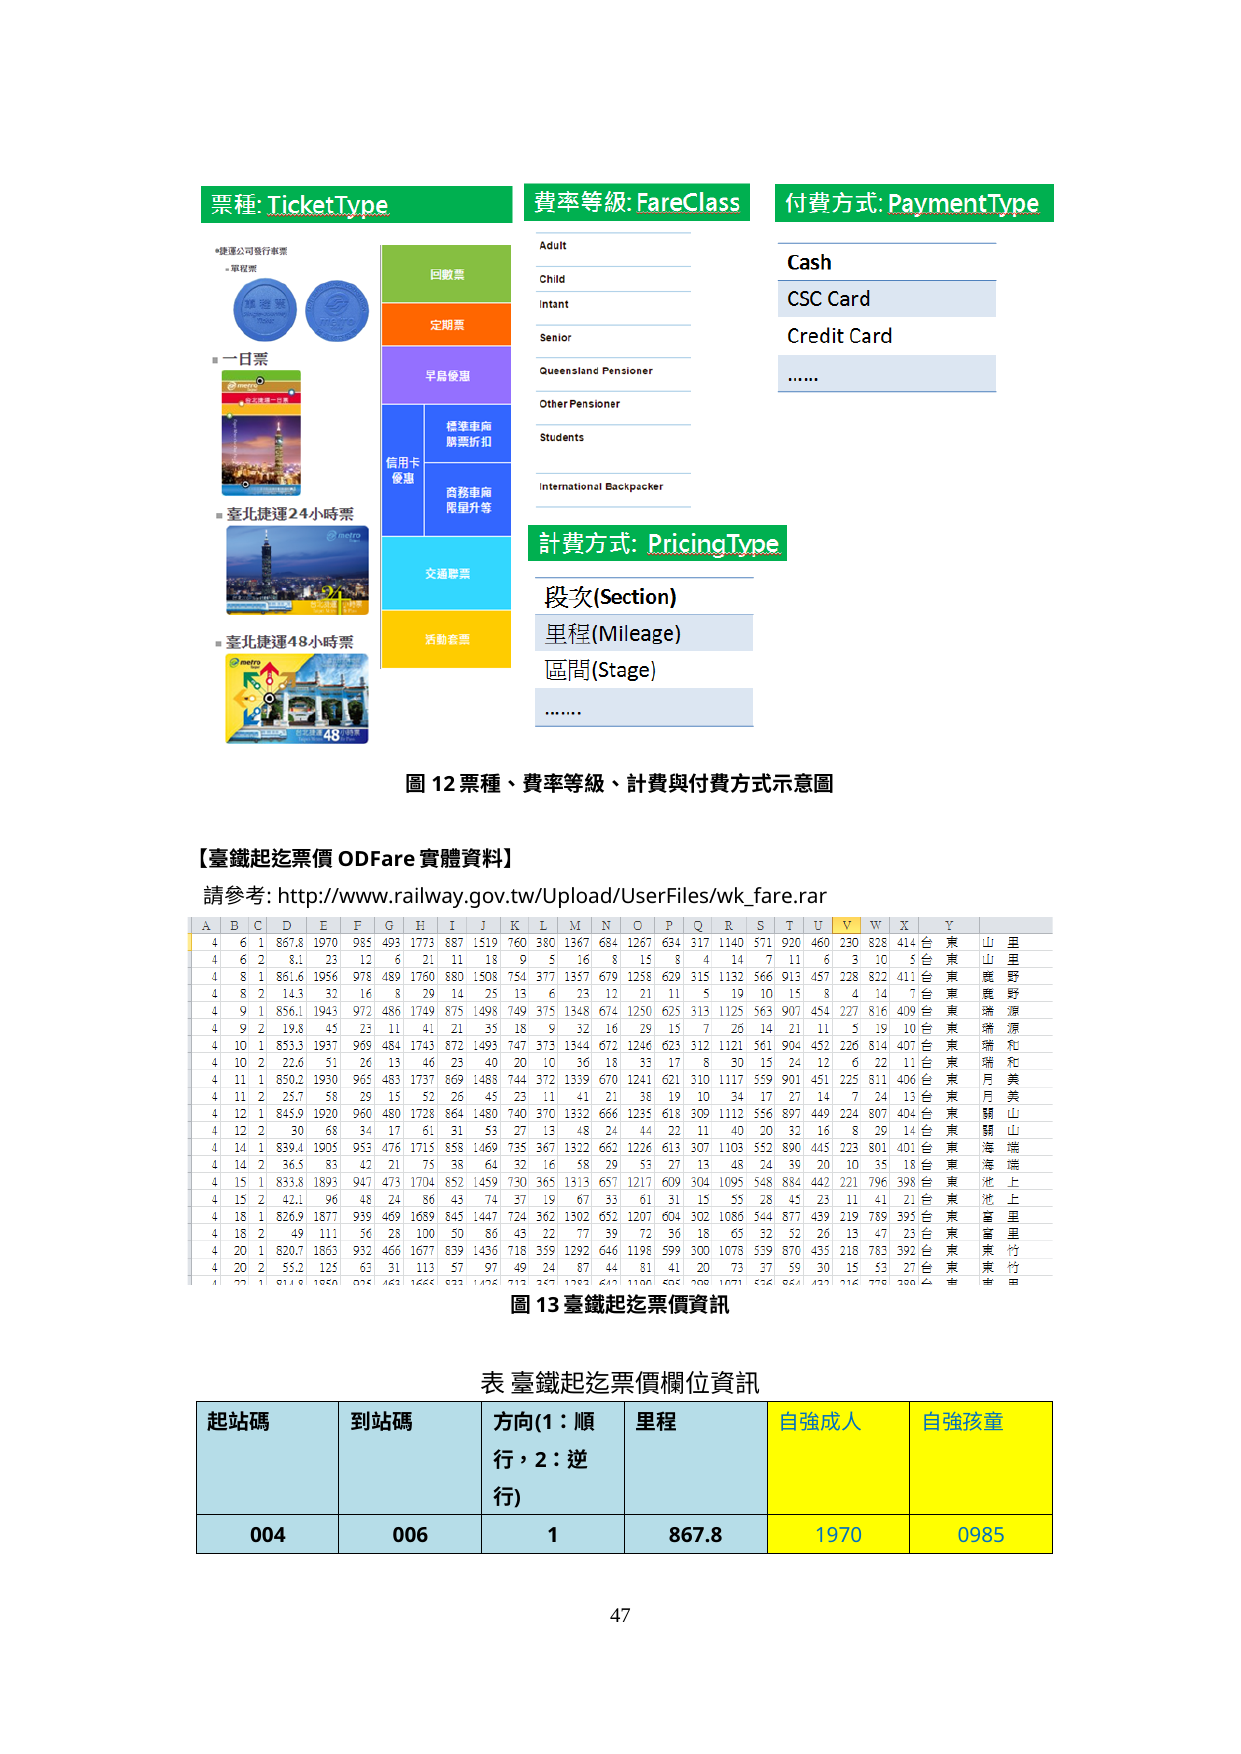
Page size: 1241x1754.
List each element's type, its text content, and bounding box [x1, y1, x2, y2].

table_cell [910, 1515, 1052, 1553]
text 【臺鐵起迄票價ODFare實體資料】 [187, 839, 1053, 876]
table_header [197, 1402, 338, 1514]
text 請參考: http://www.railway.gov.tw/Upload/UserFiles/wk_fare.rar [187, 876, 1053, 914]
text 圖 12 票種、費率等級、計費與付費方式示意圖 [187, 764, 1053, 801]
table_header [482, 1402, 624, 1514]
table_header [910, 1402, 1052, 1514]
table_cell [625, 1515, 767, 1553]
picture [187, 917, 1053, 1285]
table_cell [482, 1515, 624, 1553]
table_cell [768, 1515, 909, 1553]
text 圖 13 臺鐵起迄票價資訊 [187, 1289, 1053, 1319]
text 表 臺鐵起迄票價欄位資訊 [187, 1363, 1053, 1401]
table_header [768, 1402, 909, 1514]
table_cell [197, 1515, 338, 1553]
picture [187, 170, 1064, 758]
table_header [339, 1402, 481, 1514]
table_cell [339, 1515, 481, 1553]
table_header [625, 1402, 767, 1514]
